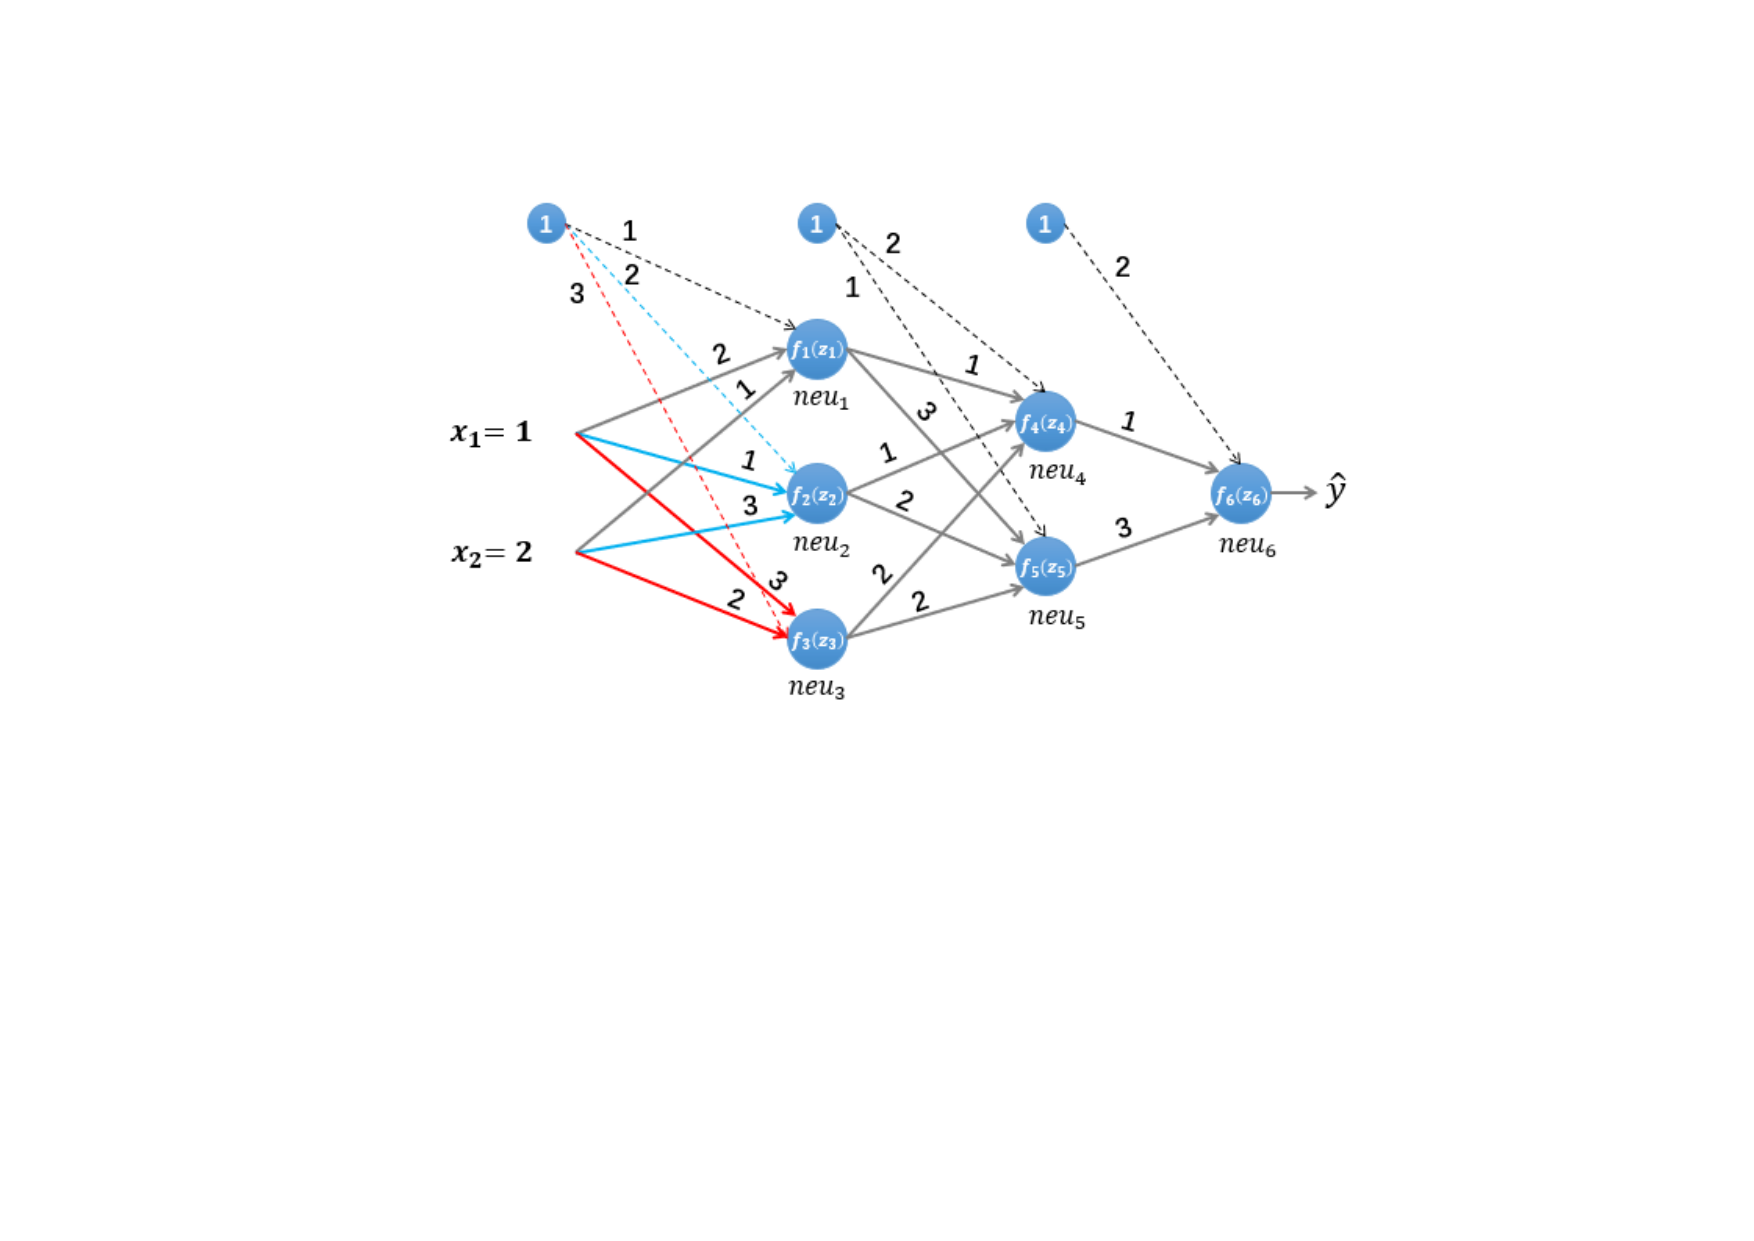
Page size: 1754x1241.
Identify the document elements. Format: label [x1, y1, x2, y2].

picture [443, 197, 1354, 706]
